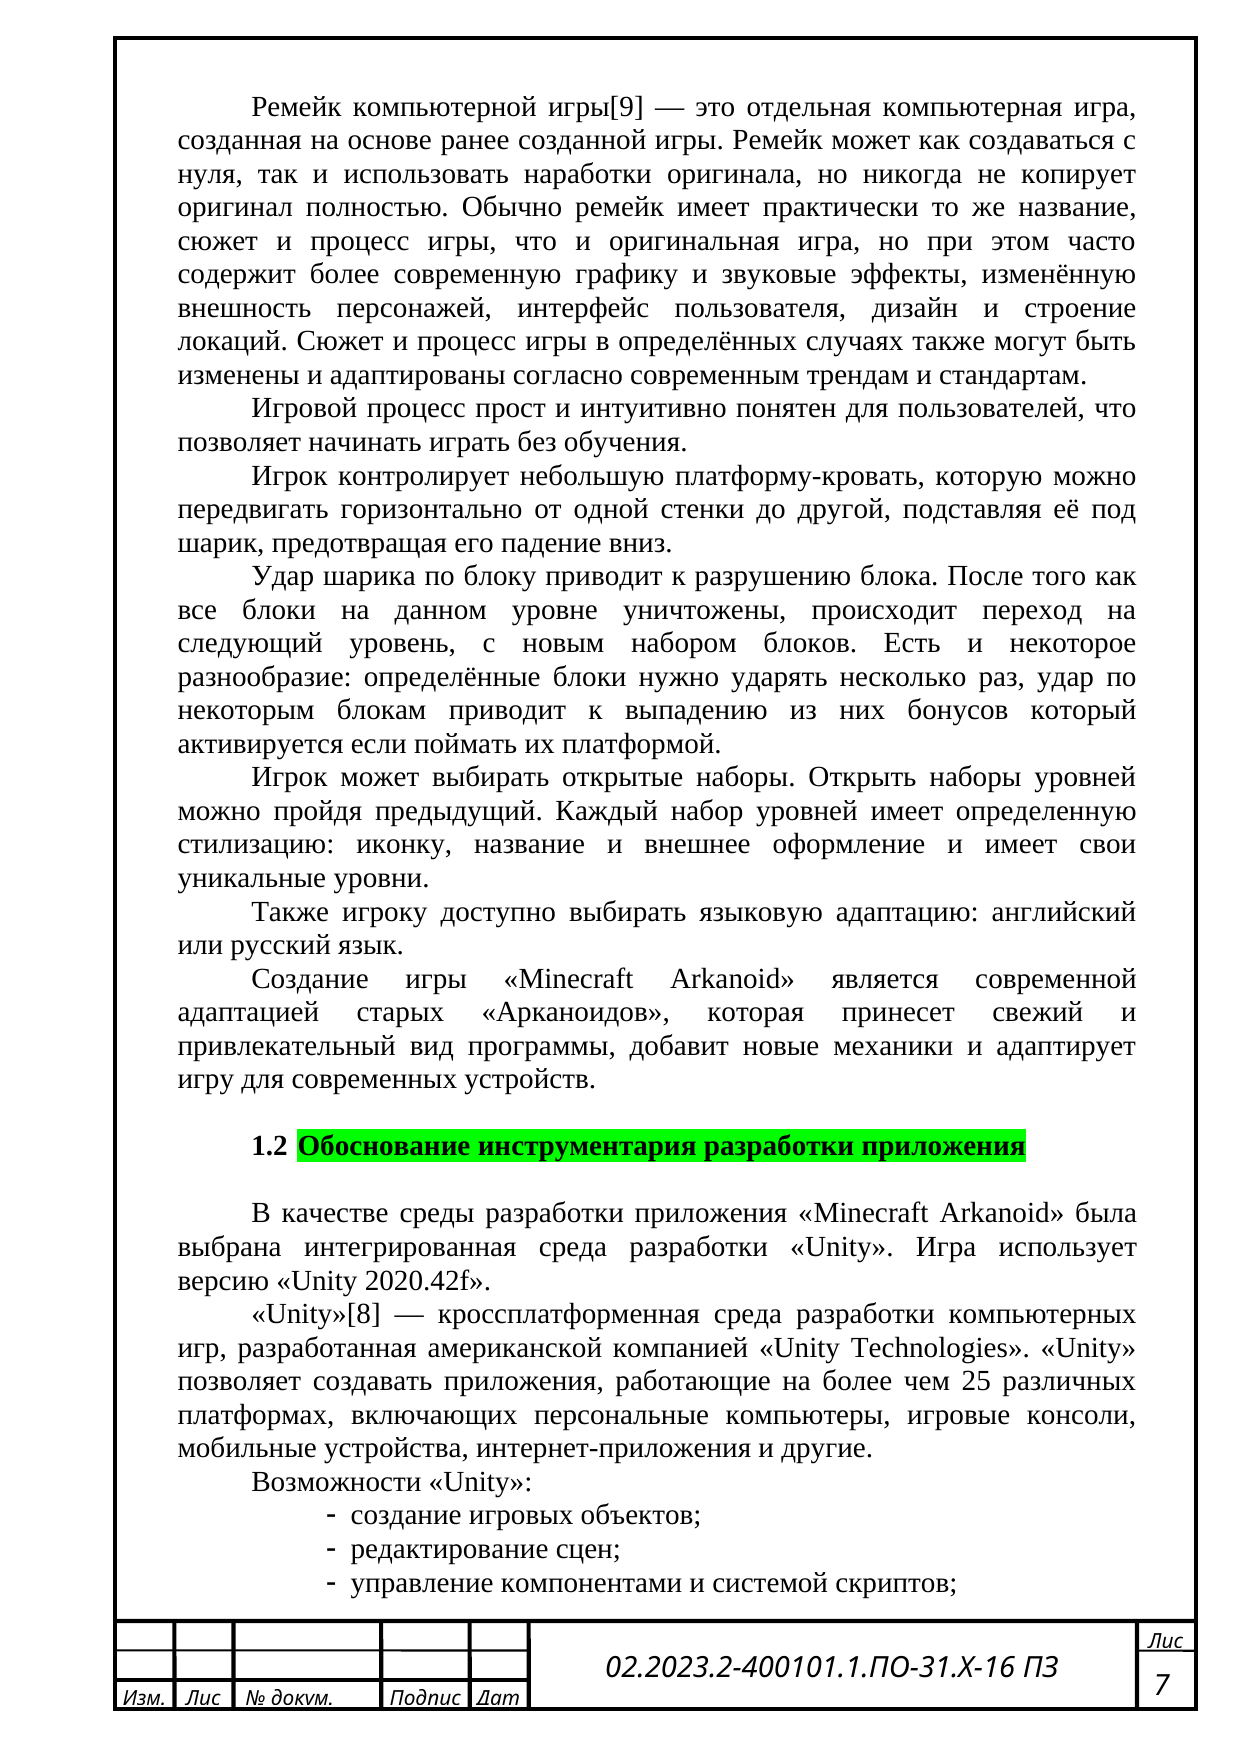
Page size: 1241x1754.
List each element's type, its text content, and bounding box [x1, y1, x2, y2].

text Игровой процесс прост и интуитивно понятен для пользователей, что позволяет начинать играть без обучения. [177, 391, 1137, 458]
list редактирование сцен; [252, 1531, 1167, 1565]
text Также игроку доступно выбирать языковую адаптацию: английский или русский язык. [177, 894, 1137, 961]
text Удар шарика по блоку приводит к разрушению блока. После того как все блоки на данном уровне уничтожены, происходит переход на следующий уровень, с новым набором блоков. Есть и некоторое разнообразие: определённые блоки нужно ударять несколько раз, удар по некоторым блокам приводит к выпадению из них бонусов который активируется если поймать их платформой. [177, 558, 1137, 759]
text В качестве среды разработки приложения «Minecraft Arkanoid» была выбрана интегрированная среда разработки «Unity». Игра использует версию «Unity 2020.42f». [177, 1196, 1137, 1296]
list управление компонентами и системой скриптов; [252, 1565, 1167, 1598]
list создание игровых объектов; [252, 1497, 1167, 1531]
text Ремейк компьютерной игры[9] — это отдельная компьютерная игра, созданная на основе ранее созданной игры. Ремейк может как создаваться с нуля, так и использовать наработки оригинала, но никогда не копирует оригинал полностью. Обычно ремейк имеет практически то же название, сюжет и процесс игры, что и оригинальная игра, но при этом часто содержит более современную графику и звуковые эффекты, изменённую внешность персонажей, интерфейс пользователя, дизайн и строение локаций. Сюжет и процесс игры в определённых случаях также могут быть изменены и адаптированы согласно современным трендам и стандартам. [177, 89, 1137, 391]
text Игрок контролирует небольшую платформу-кровать, которую можно передвигать горизонтально от одной стенки до другой, подставляя её под шарик, предотвращая его падение вниз. [177, 458, 1137, 558]
text Возможности «Unity»: [177, 1464, 1137, 1497]
text Создание игры «Minecraft Arkanoid» является современной адаптацией старых «Арканоидов», которая принесет свежий и привлекательный вид программы, добавит новые механики и адаптирует игру для современных устройств. [177, 961, 1137, 1095]
list Обоснование инструментария разработки приложения [251, 1128, 1167, 1162]
text «Unity»[8] — кроссплатформенная среда разработки компьютерных игр, разработанная американской компанией «Unity Technologies». «Unity» позволяет создавать приложения, работающие на более чем 25 различных платформах, включающих персональные компьютеры, игровые консоли, мобильные устройства, интернет-приложения и другие. [177, 1296, 1137, 1464]
text Игрок может выбирать открытые наборы. Открыть наборы уровней можно пройдя предыдущий. Каждый набор уровней имеет определенную стилизацию: иконку, название и внешнее оформление и имеет свои уникальные уровни. [177, 759, 1137, 894]
